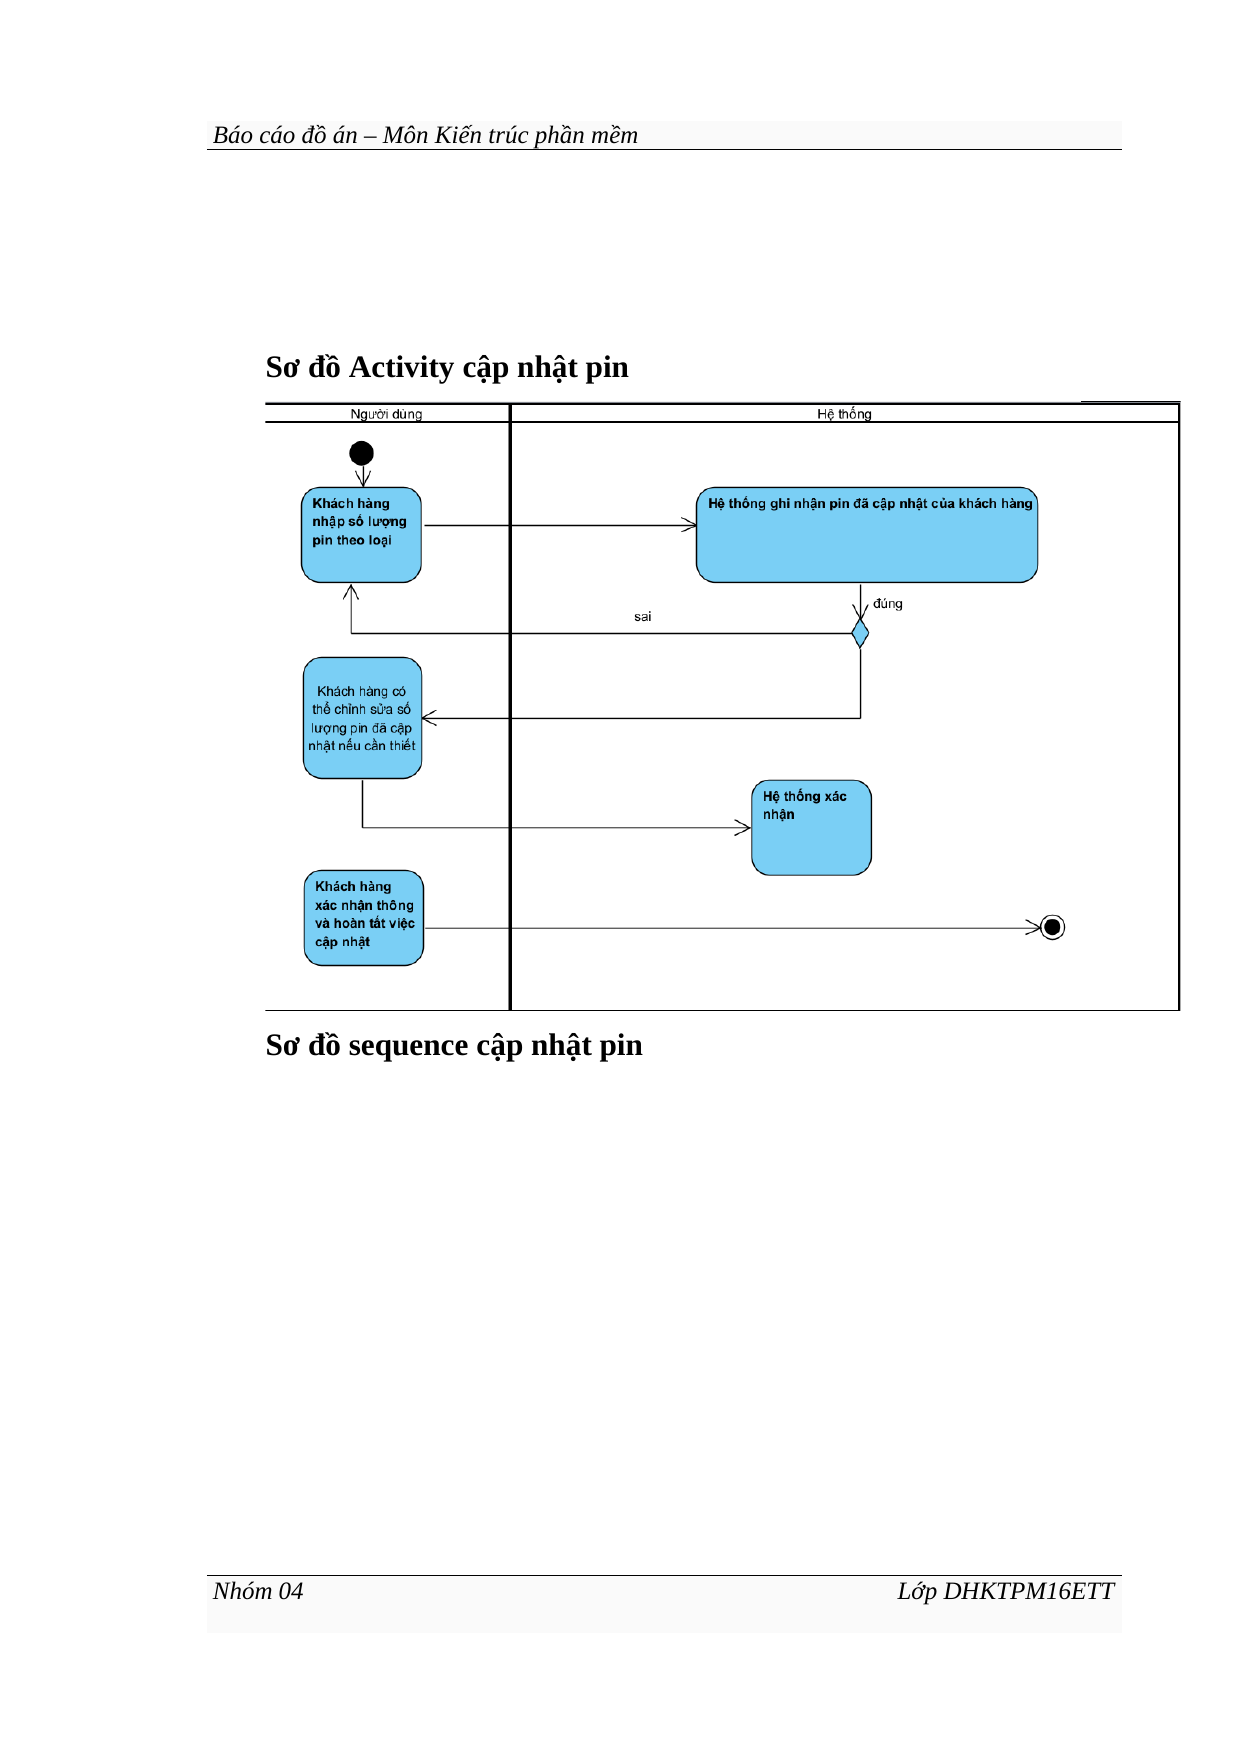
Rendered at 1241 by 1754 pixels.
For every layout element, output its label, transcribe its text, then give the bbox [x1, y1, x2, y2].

text Sơ đồ Activity cập nhật pin [207, 348, 1122, 384]
picture [265, 401, 1181, 1011]
text Sơ đồ sequence cập nhật pin [207, 1026, 1122, 1062]
